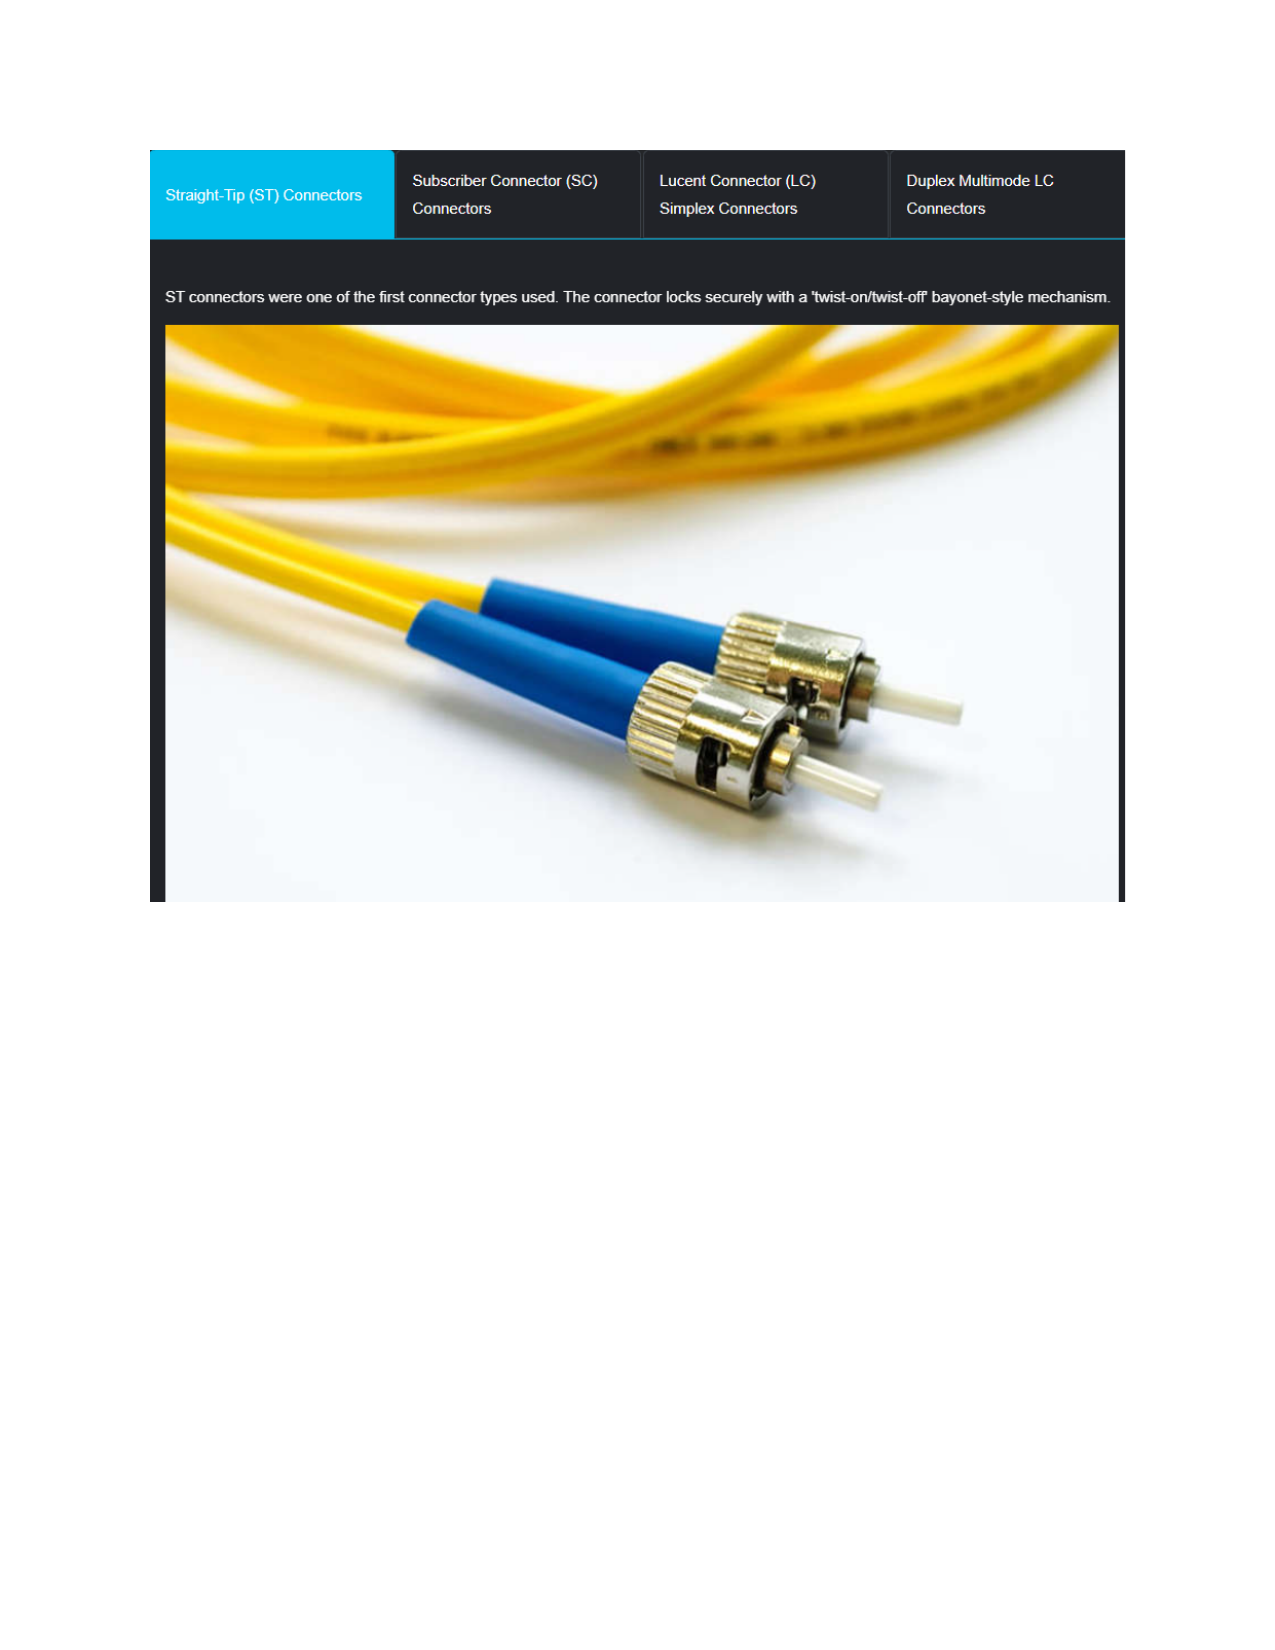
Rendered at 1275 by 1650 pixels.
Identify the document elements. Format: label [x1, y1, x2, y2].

picture [172, 191, 178, 200]
picture [234, 193, 244, 203]
picture [203, 190, 209, 202]
picture [150, 150, 1125, 902]
picture [342, 193, 352, 200]
picture [191, 193, 200, 203]
picture [212, 190, 217, 200]
